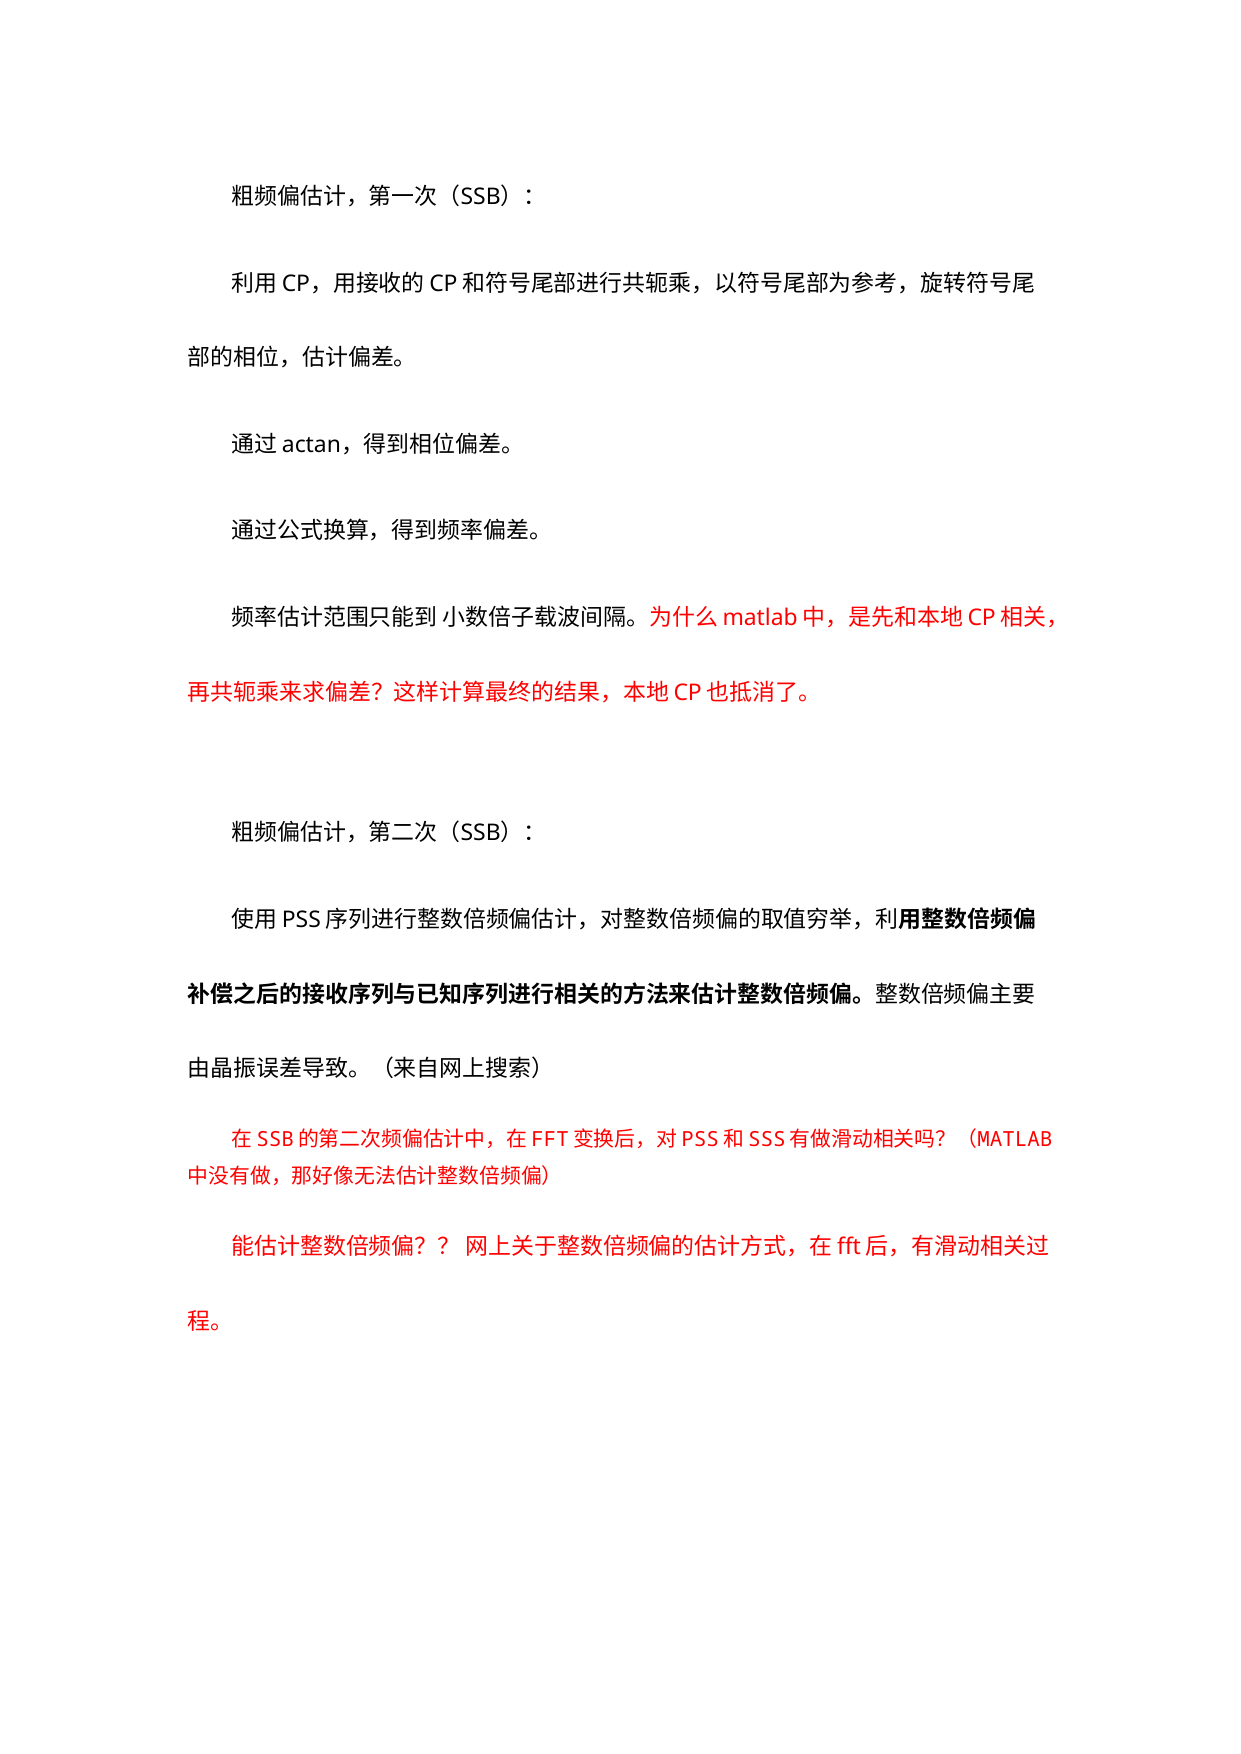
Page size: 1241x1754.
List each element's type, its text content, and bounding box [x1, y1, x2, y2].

text 能估计整数倍频偏？？ 网上关于整数倍频偏的估计方式，在fft后，有滑动相关过程。 [187, 1212, 1053, 1352]
text 通过actan，得到相位偏差。 [187, 410, 1053, 475]
text 通过公式换算，得到频率偏差。 [187, 497, 1053, 562]
text 粗频偏估计，第一次（SSB）： [187, 162, 1053, 227]
text 利用CP，用接收的CP和符号尾部进行共轭乘，以符号尾部为参考，旋转符号尾部的相位，估计偏差。 [187, 249, 1053, 388]
text 在SSB的第二次频偏估计中，在FFT变换后，对PSS和SSS有做滑动相关吗？（MATLAB中没有做，那好像无法估计整数倍频偏） [187, 1121, 1053, 1191]
text 使用PSS序列进行整数倍频偏估计，对整数倍频偏的取值穷举，利用整数倍频偏补偿之后的接收序列与已知序列进行相关的方法来估计整数倍频偏。整数倍频偏主要由晶振误差导致。（来自网上搜索） [187, 885, 1053, 1099]
text 频率估计范围只能到 小数倍子载波间隔。为什么matlab中，是先和本地CP相关，再共轭乘来求偏差？这样计算最终的结果，本地CP也抵消了。 [187, 583, 1053, 723]
text 粗频偏估计，第二次（SSB）： [187, 798, 1053, 863]
